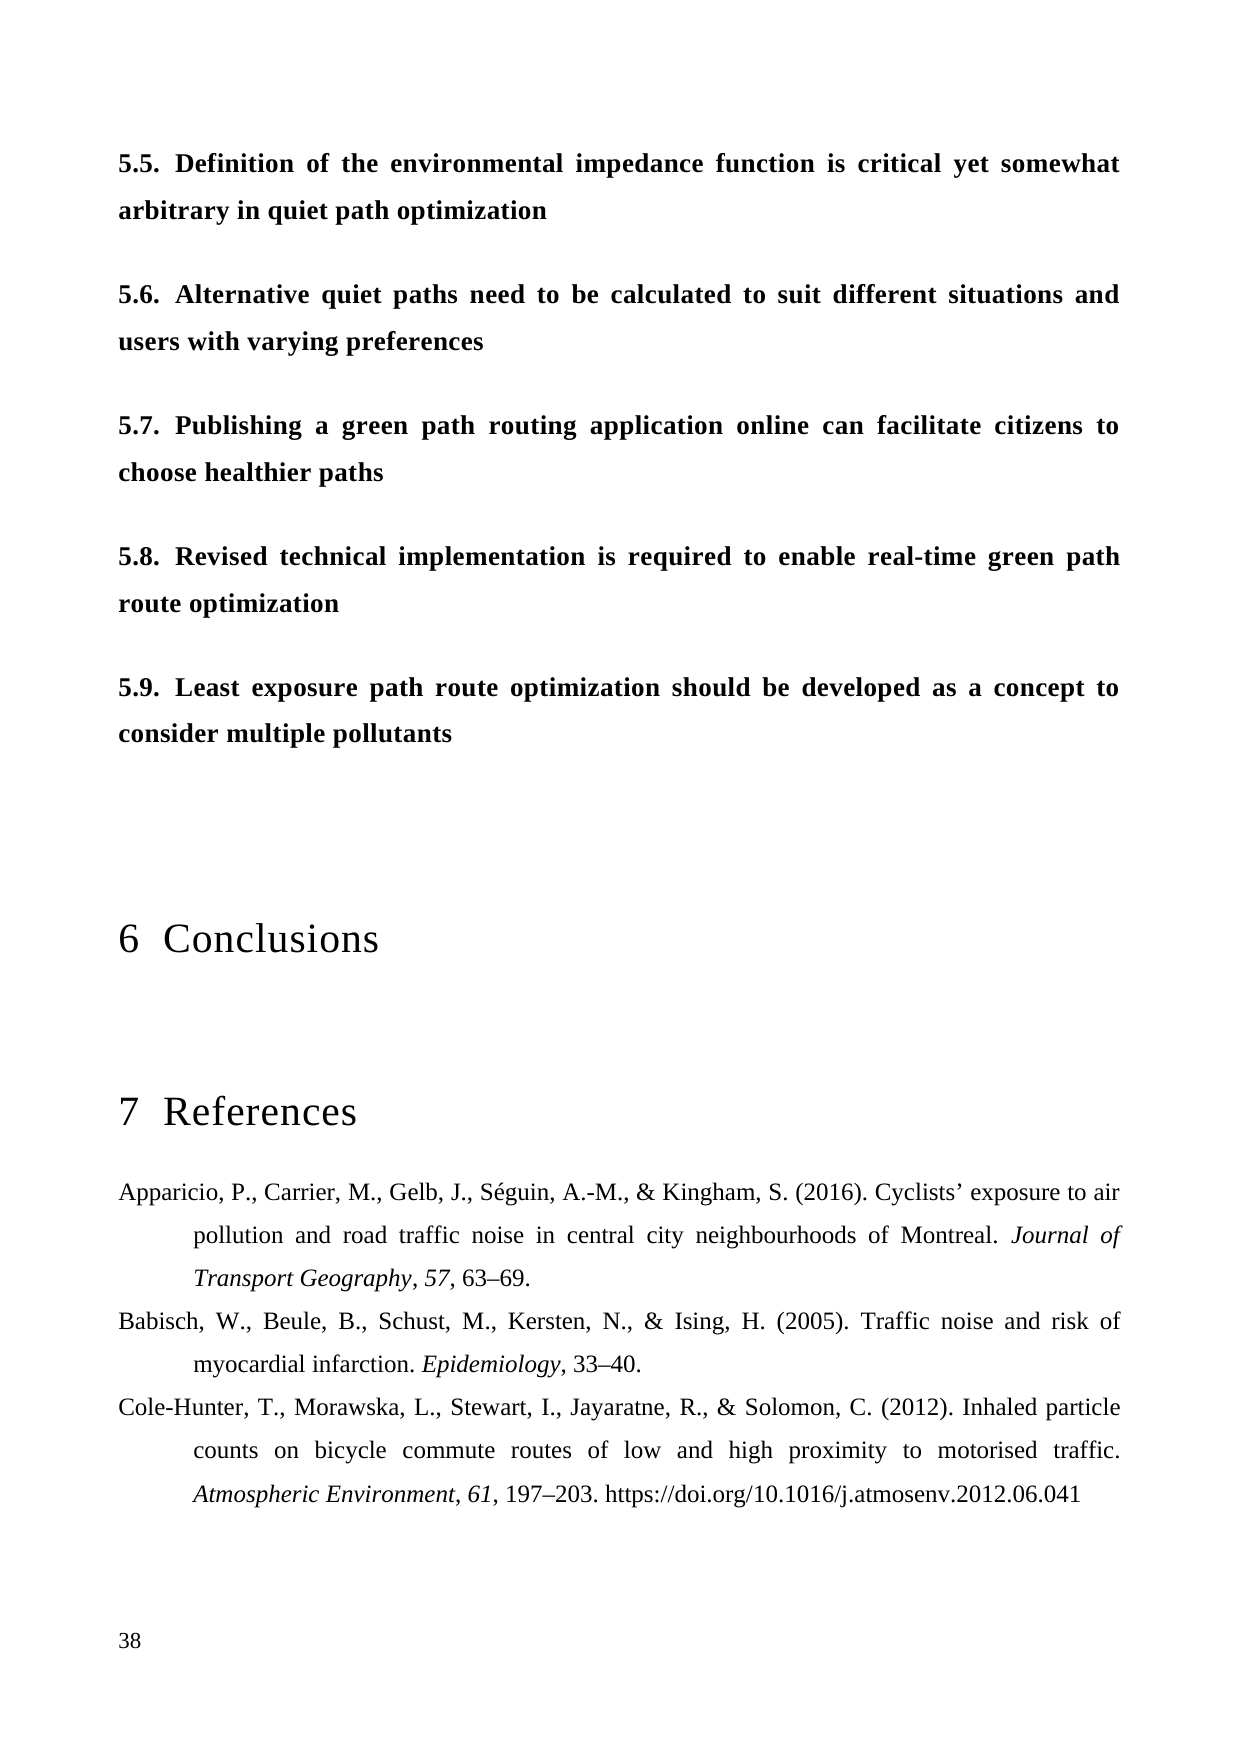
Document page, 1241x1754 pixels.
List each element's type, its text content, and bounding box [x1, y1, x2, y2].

subtitle Conclusions [118, 913, 1122, 961]
subtitle Least exposure path route optimization should be developed as a concept to consider multiple pollutants [118, 671, 1122, 749]
subtitle Revised technical implementation is required to enable real-time green path route optimization [118, 540, 1122, 618]
subtitle Alternative quiet paths need to be calculated to suit different situations and users with varying preferences [118, 278, 1122, 356]
subtitle Definition of the environmental impedance function is critical yet somewhat arbitrary in quiet path optimization [118, 148, 1122, 225]
text Cole-Hunter, T., Morawska, L., Stewart, I., Jayaratne, R., & Solomon, C. (2012). Inhaled particle counts on bicycle commute routes of low and high proximity to motorised traffic. Atmospheric Environment, 61, 197–203. https://doi.org/10.1016/j.atmosenv.2012.06.041 [118, 1392, 1122, 1507]
subtitle Publishing a green path routing application online can facilitate citizens to choose healthier paths [118, 409, 1122, 487]
text Apparicio, P., Carrier, M., Gelb, J., Séguin, A.-M., & Kingham, S. (2016). Cyclists’ exposure to air pollution and road traffic noise in central city neighbourhoods of Montreal. Journal of Transport Geography, 57, 63–69. [118, 1177, 1122, 1292]
text Babisch, W., Beule, B., Schust, M., Kersten, N., & Ising, H. (2005). Traffic noise and risk of myocardial infarction. Epidemiology, 33–40. [118, 1306, 1122, 1378]
subtitle References [118, 1086, 1122, 1134]
